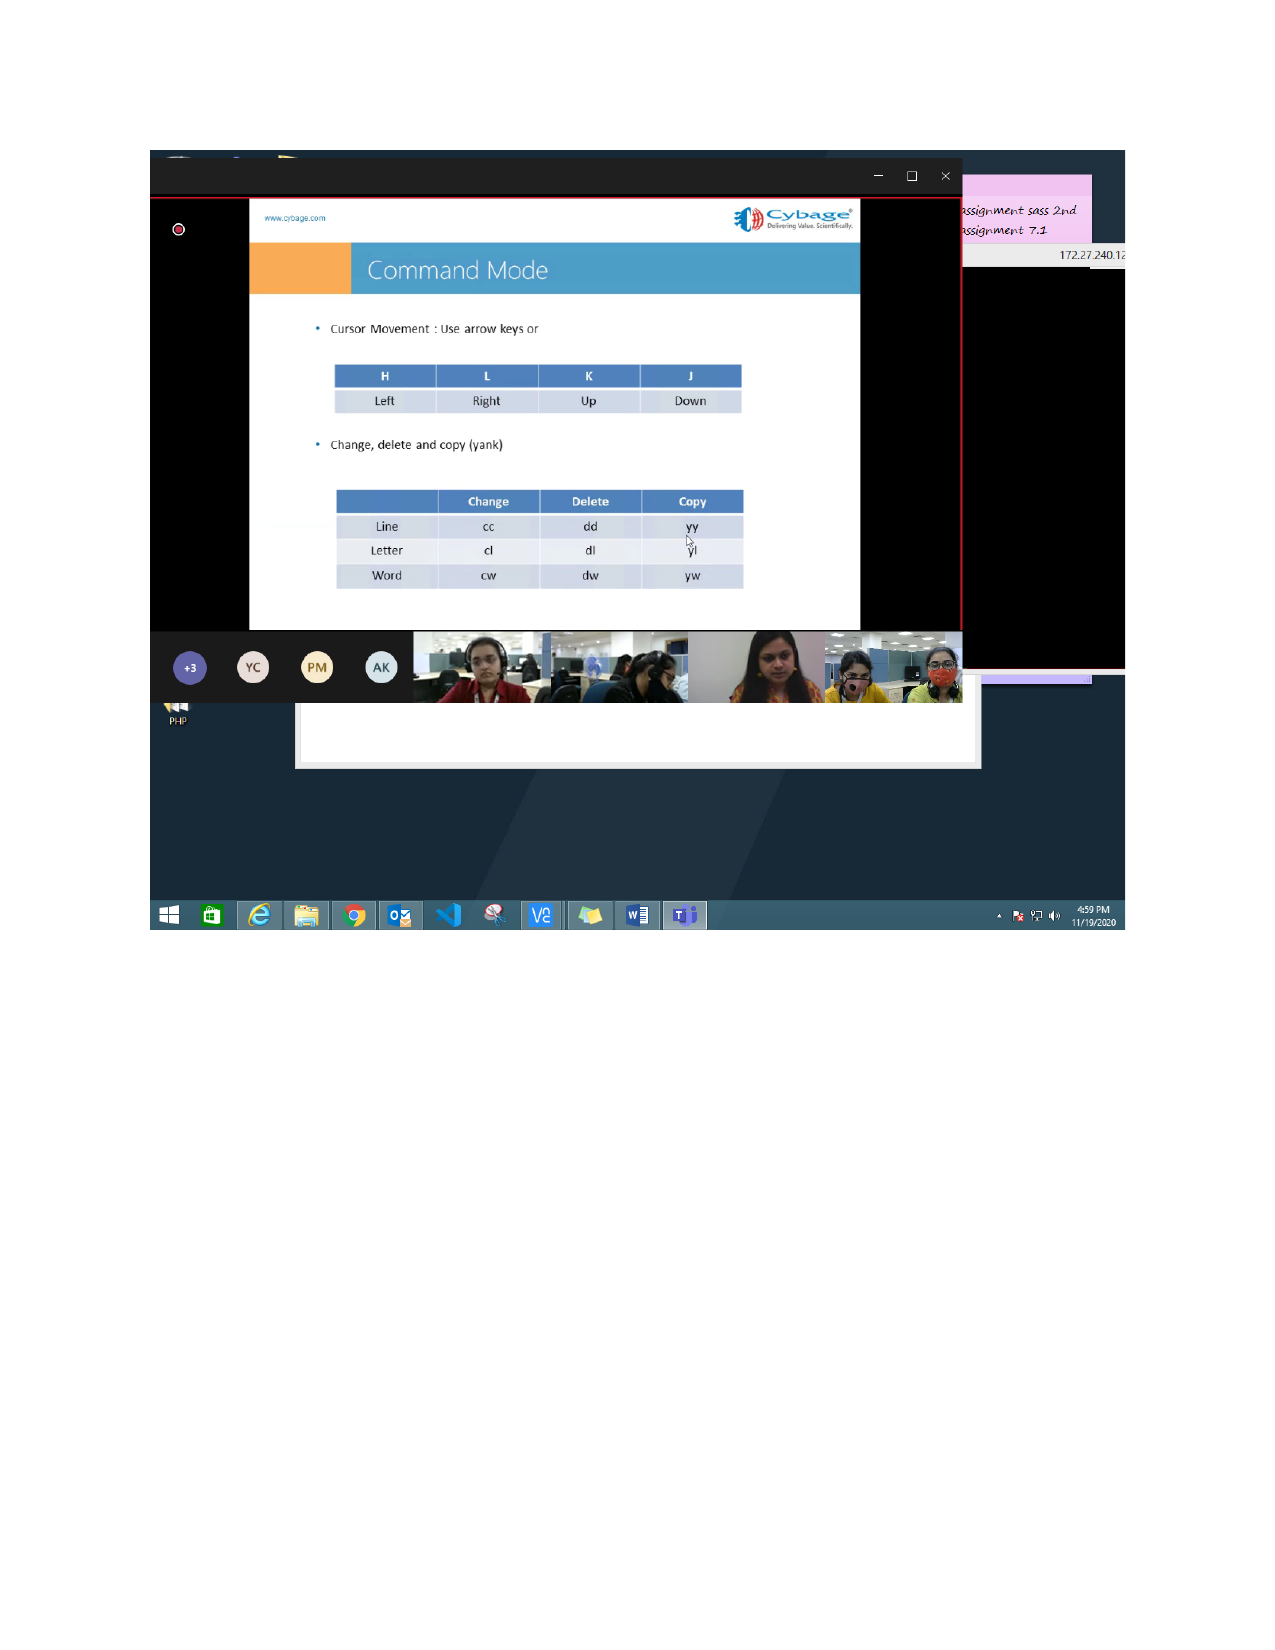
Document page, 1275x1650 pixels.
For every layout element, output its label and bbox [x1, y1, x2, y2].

picture [150, 150, 1125, 930]
